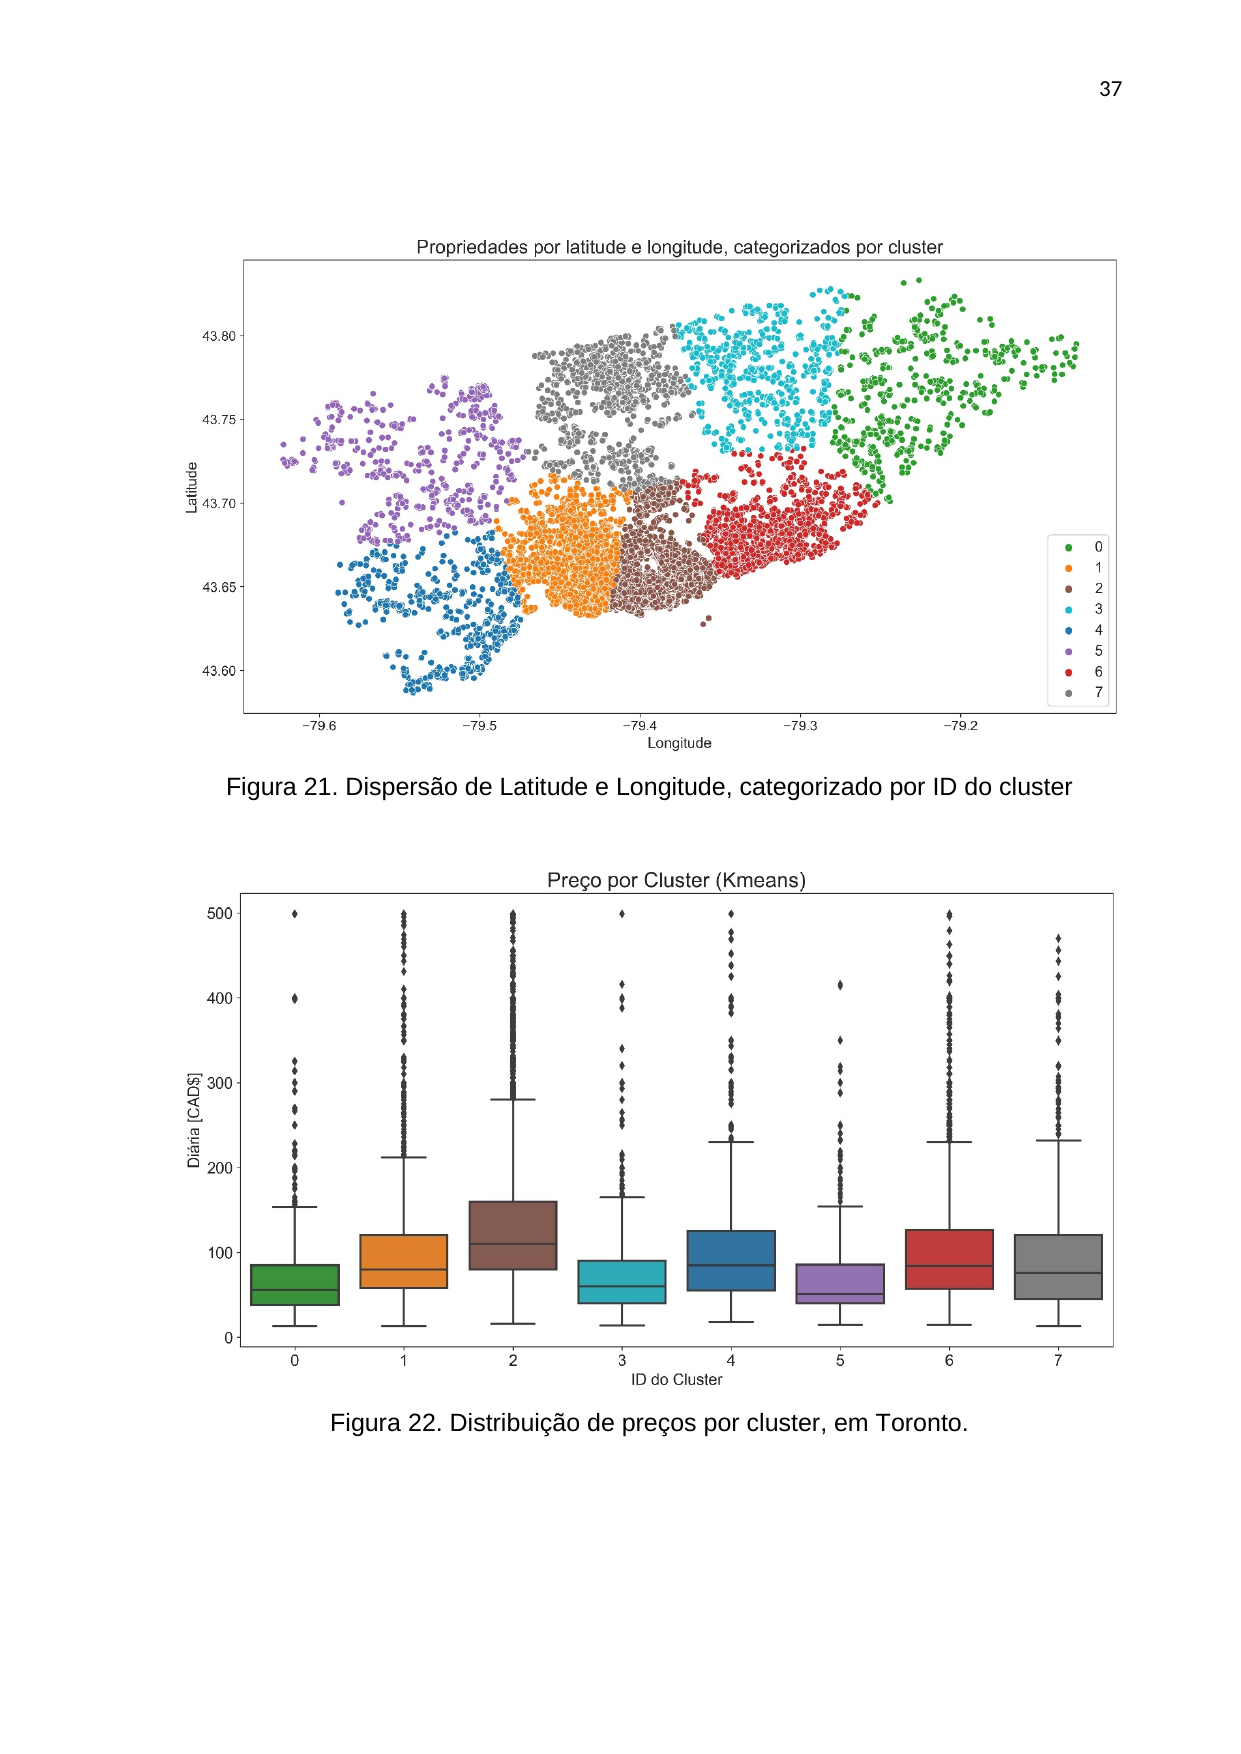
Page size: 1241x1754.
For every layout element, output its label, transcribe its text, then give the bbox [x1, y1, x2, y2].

text Figura 21. Dispersão de Latitude e Longitude, categorizado por ID do cluster [177, 772, 1122, 800]
text Figura 22. Distribuição de preços por cluster, em Toronto. [177, 1408, 1122, 1437]
picture [179, 864, 1120, 1395]
picture [177, 232, 1123, 758]
